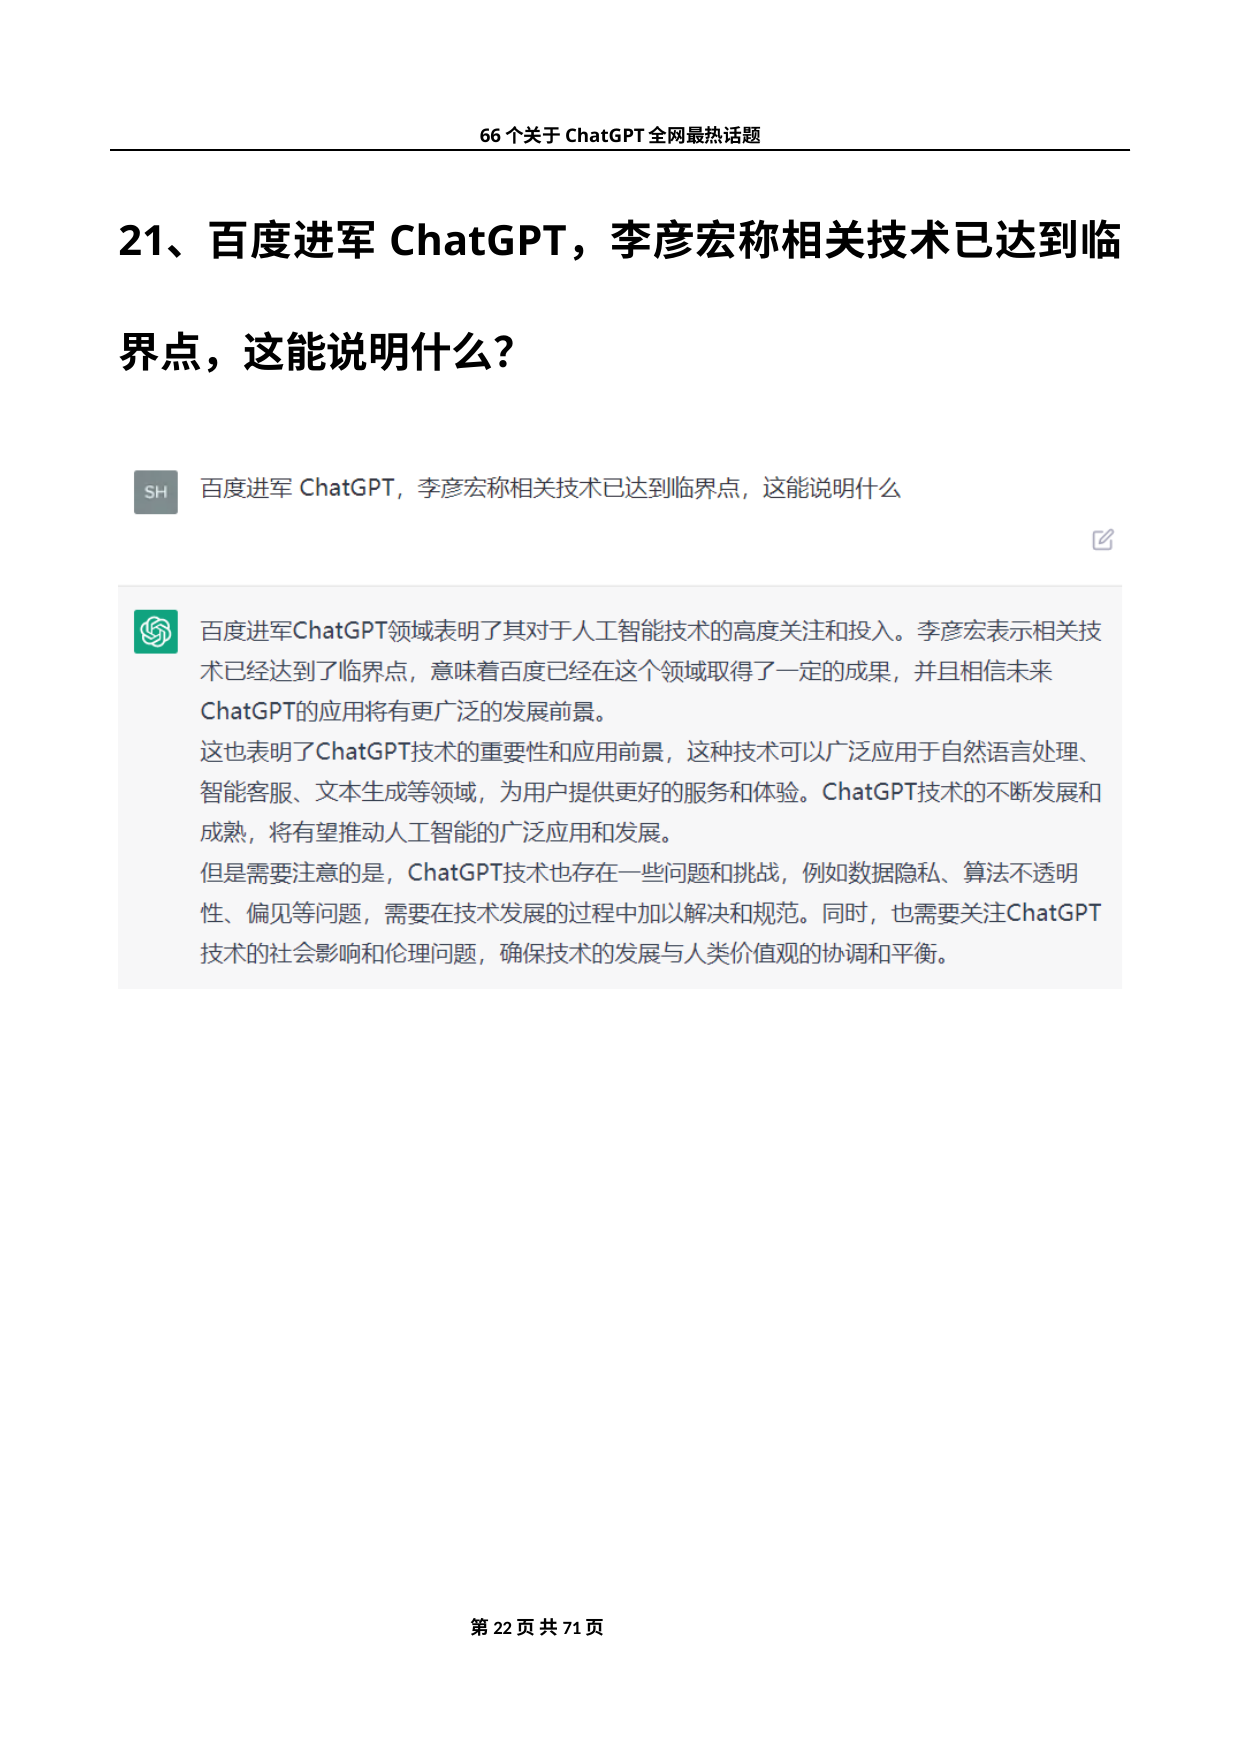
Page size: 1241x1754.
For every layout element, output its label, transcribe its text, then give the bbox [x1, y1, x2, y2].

subtitle 百度进军 ChatGPT，李彦宏称相关技术已达到临界点，这能说明什么？ [118, 205, 1122, 382]
picture [118, 452, 1123, 989]
